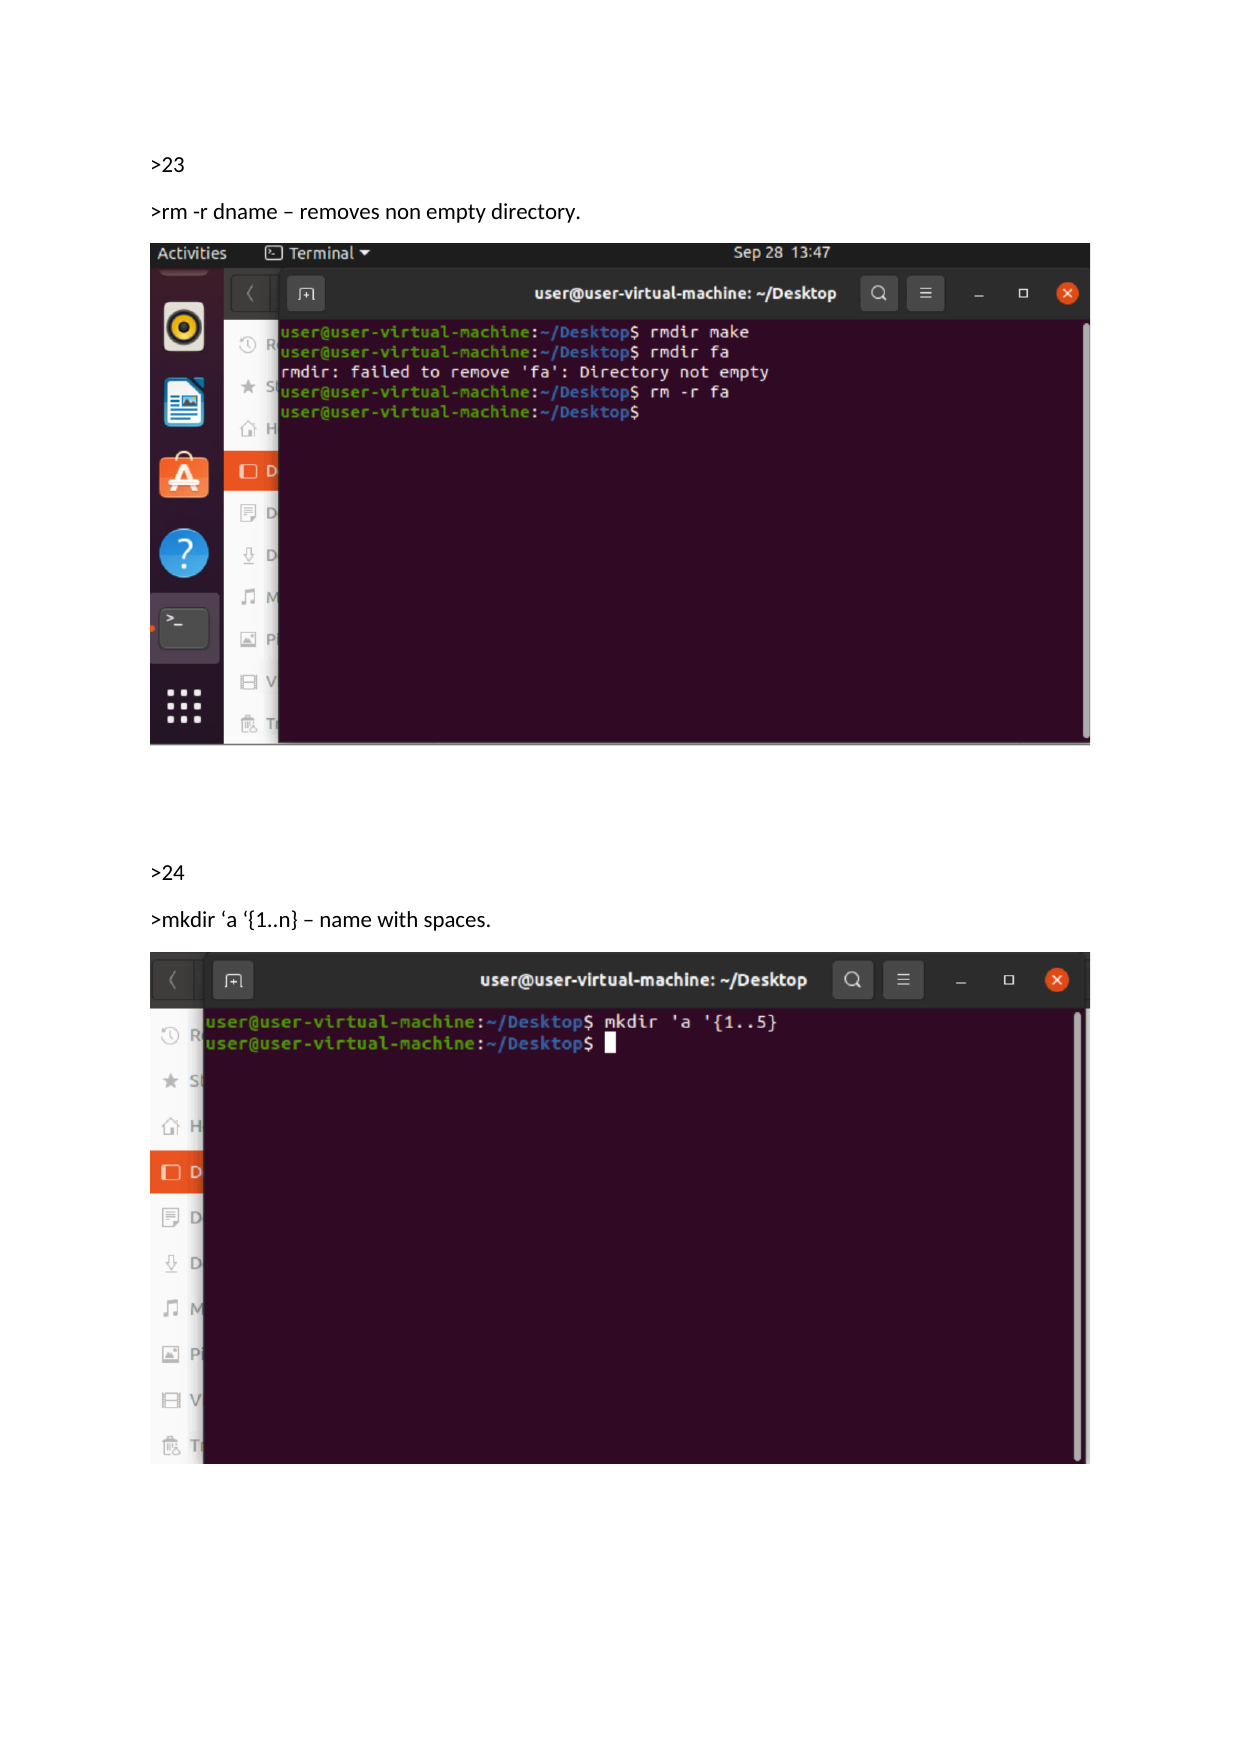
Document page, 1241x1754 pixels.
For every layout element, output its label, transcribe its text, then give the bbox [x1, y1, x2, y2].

text >23 [150, 150, 1090, 178]
text >mkdir ‘a ‘{1..n} – name with spaces. [150, 905, 1090, 933]
picture [150, 243, 1091, 746]
text >rm -r dname – removes non empty directory. [150, 197, 1090, 225]
text >24 [150, 858, 1090, 887]
picture [150, 952, 1091, 1464]
